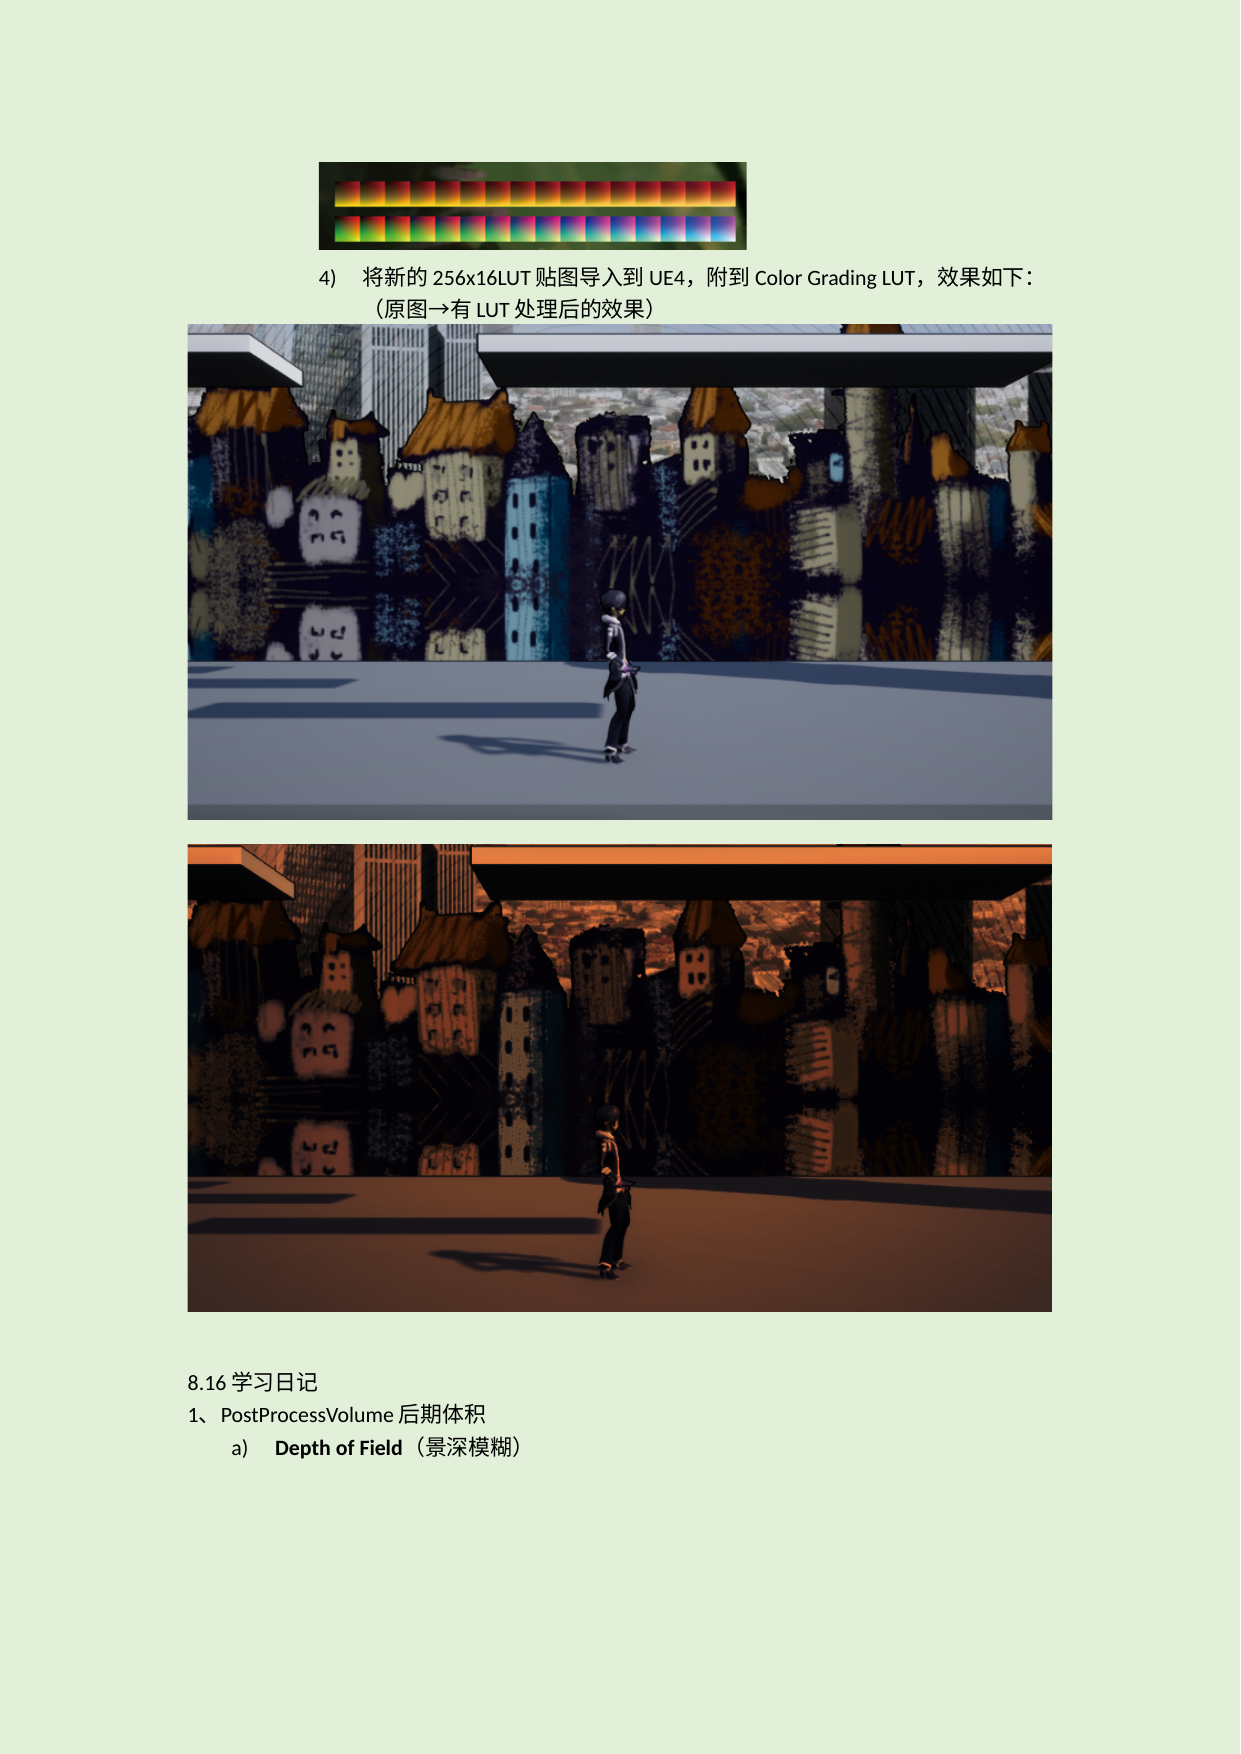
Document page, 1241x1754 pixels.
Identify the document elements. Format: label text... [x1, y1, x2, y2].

picture [187, 844, 1052, 1312]
picture [318, 162, 747, 250]
list Depth of Field（景深模糊） [231, 1429, 1053, 1462]
list 将新的256x16LUT贴图导入到UE4，附到Color Grading LUT，效果如下： [144, 259, 1053, 292]
text （原图→有LUT处理后的效果） [319, 292, 1053, 324]
picture [187, 324, 1053, 820]
list 8.16学习日记 [187, 1364, 1053, 1397]
list PostProcessVolume后期体积 [187, 1397, 1053, 1429]
